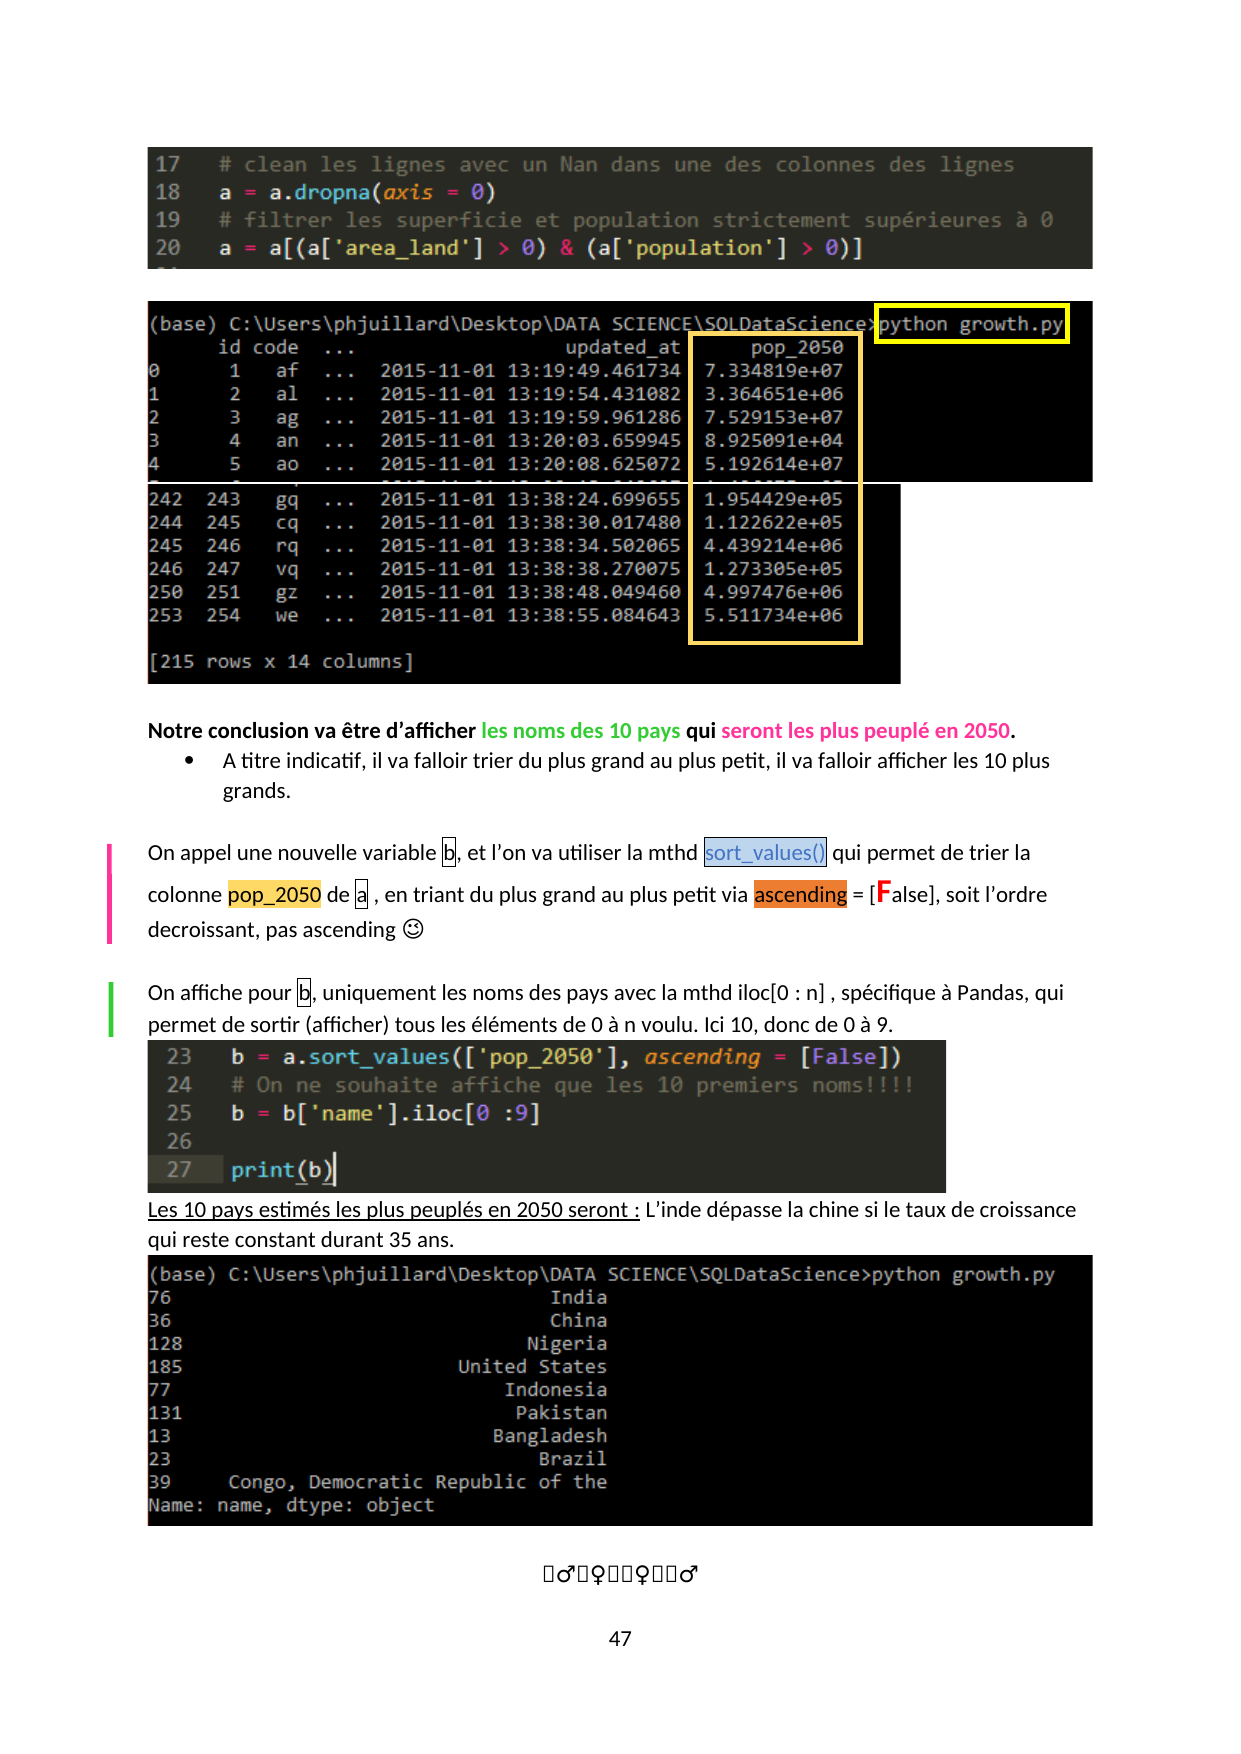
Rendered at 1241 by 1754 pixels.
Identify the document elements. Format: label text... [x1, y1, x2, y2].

text Les 10 pays estimés les plus peuplés en 2050 seront : L’inde dépasse la chine si le taux de croissance qui reste constant durant 35 ans. [148, 1195, 1093, 1253]
text Notre conclusion va être d’afficher les noms des 10 pays qui seront les plus peuplé en 2050. [148, 716, 1093, 744]
picture [693, 336, 858, 482]
picture [147, 484, 901, 684]
picture [147, 147, 1093, 269]
picture [147, 1040, 947, 1193]
text On appel une nouvelle variable b, et l’on va utiliser la mthd sort_values() qui permet de trier la colonne pop_2050 de a , en triant du plus grand au plus petit via ascending = [False], soit l’ordre decroissant, pas ascending [148, 837, 1093, 945]
list A titre indicatif, il va falloir trier du plus grand au plus petit, il va falloir afficher les 10 plus grands. [185, 746, 1093, 804]
picture [693, 484, 858, 641]
picture [147, 1255, 1093, 1526]
text 🙆‍♂️🙆‍♀️🙆🏿‍♀️🙆🏾‍♂️ [148, 1558, 1093, 1589]
picture [147, 301, 1093, 482]
text On affiche pour b, uniquement les noms des pays avec la mthd iloc[0 : n] , spécifique à Pandas, qui permet de sortir (afficher) tous les éléments de 0 à n voulu. Ici 10, donc de 0 à 9. [148, 977, 1093, 1038]
